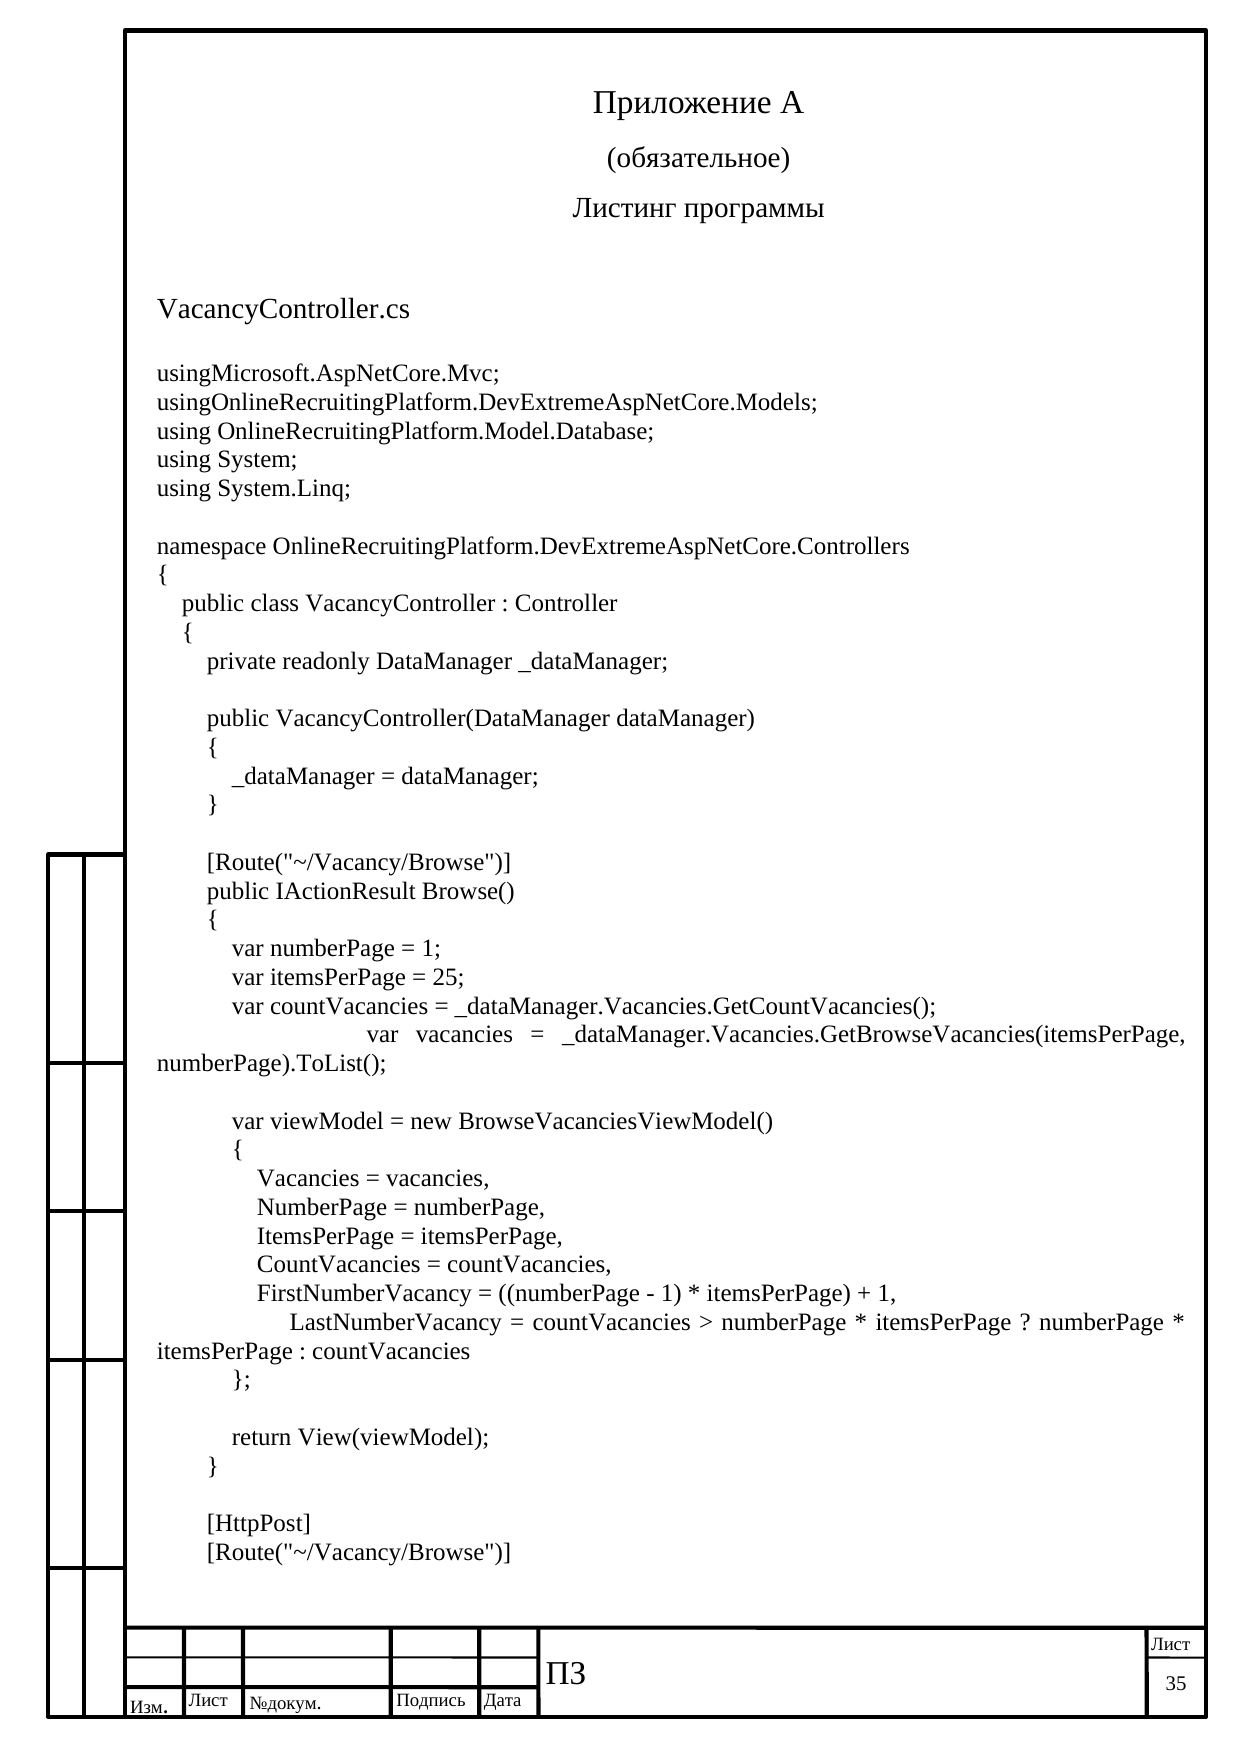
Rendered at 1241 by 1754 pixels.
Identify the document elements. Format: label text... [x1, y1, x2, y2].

text var itemsPerPage = 25; [157, 962, 1187, 991]
text ItemsPerPage = itemsPerPage, [157, 1221, 1187, 1249]
text var numberPage = 1; [157, 933, 1187, 962]
text { [157, 904, 1187, 933]
text var viewModel = new BrowseVacanciesViewModel() [157, 1106, 1187, 1134]
text namespace OnlineRecruitingPlatform.DevExtremeAspNetCore.Controllers [157, 531, 1187, 559]
text Vacancies = vacancies, [157, 1163, 1187, 1192]
text CountVacancies = countVacancies, [157, 1249, 1187, 1278]
text { [157, 1134, 1187, 1163]
text return View(viewModel); [157, 1422, 1187, 1451]
text public VacancyController(DataManager dataManager) [157, 703, 1187, 732]
text { [157, 559, 1187, 588]
text using System; [157, 444, 1187, 473]
text var vacancies = _dataManager.Vacancies.GetBrowseVacancies(itemsPerPage, numberPage).ToList(); [157, 1019, 1187, 1077]
text [HttpPost] [157, 1508, 1187, 1537]
text } [157, 1451, 1187, 1479]
text var countVacancies = _dataManager.Vacancies.GetCountVacancies(); [157, 991, 1187, 1019]
text VacancyController.cs [157, 291, 1187, 325]
subtitle Приложение А [112, 83, 1152, 121]
text usingOnlineRecruitingPlatform.DevExtremeAspNetCore.Models; [157, 387, 1187, 416]
text [Route("~/Vacancy/Browse")] [157, 1537, 1187, 1566]
text { [157, 617, 1187, 646]
text LastNumberVacancy = countVacancies > numberPage * itemsPerPage ? numberPage * itemsPerPage : countVacancies [157, 1307, 1187, 1364]
text public class VacancyController : Controller [157, 588, 1187, 617]
text NumberPage = numberPage, [157, 1192, 1187, 1221]
text { [157, 732, 1187, 761]
text usingMicrosoft.AspNetCore.Mvc; [157, 358, 1187, 387]
text FirstNumberVacancy = ((numberPage - 1) * itemsPerPage) + 1, [157, 1278, 1187, 1307]
text Листинг программы [112, 191, 1152, 224]
text }; [157, 1364, 1187, 1393]
text _dataManager = dataManager; [157, 761, 1187, 789]
text using OnlineRecruitingPlatform.Model.Database; [157, 416, 1187, 444]
text private readonly DataManager _dataManager; [157, 646, 1187, 674]
text } [157, 789, 1187, 818]
text [Route("~/Vacancy/Browse")] [157, 847, 1187, 876]
text public IActionResult Browse() [157, 876, 1187, 904]
text (обязательное) [112, 140, 1152, 174]
text using System.Linq; [157, 473, 1187, 502]
